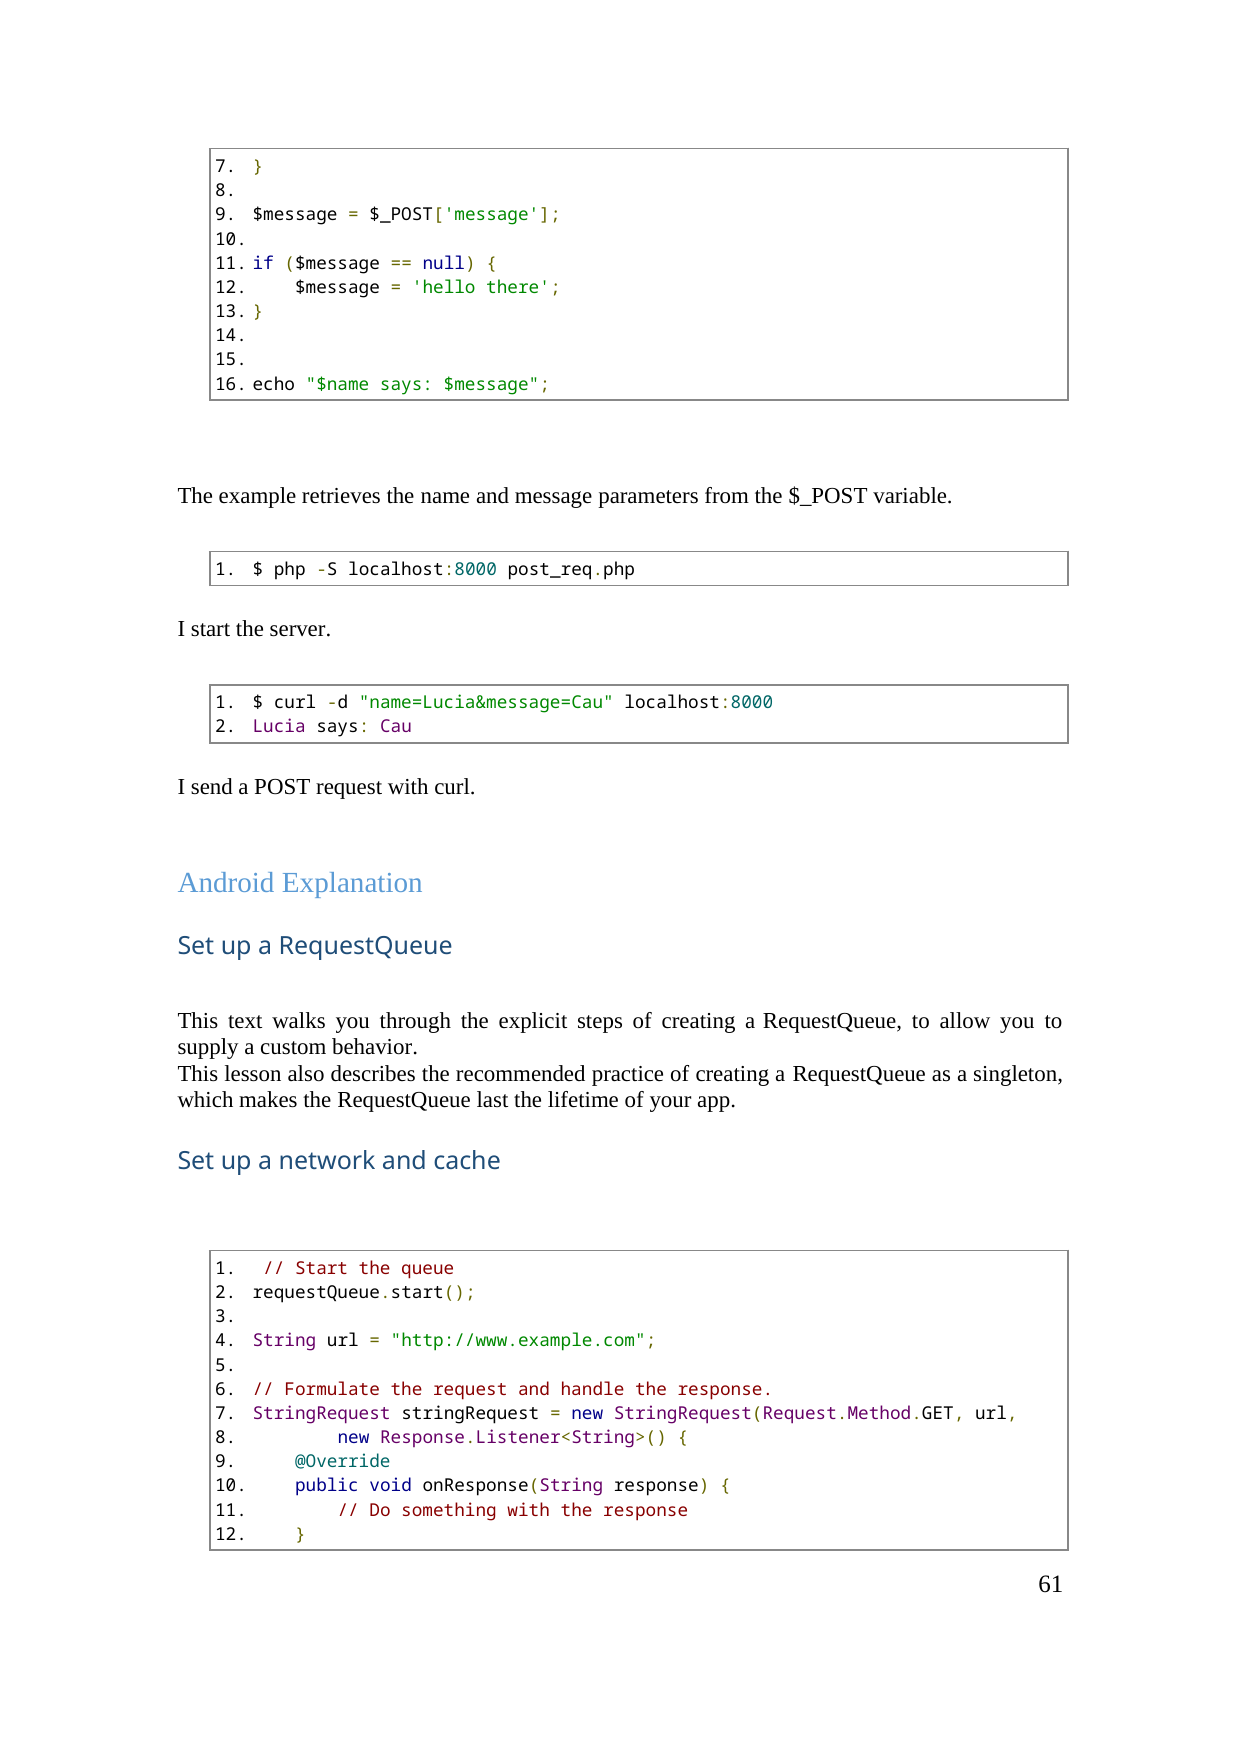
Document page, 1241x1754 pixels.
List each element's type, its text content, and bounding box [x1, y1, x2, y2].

list // Formulate the request and handle the response. [211, 1370, 1067, 1394]
list } [211, 149, 1067, 178]
list // Start the queue [211, 1251, 1067, 1274]
subtitle Set up a network and cache [177, 1143, 1063, 1177]
list String url = "http://www.example.com"; [211, 1322, 1067, 1352]
list } [211, 293, 1067, 323]
text This text walks you through the explicit steps of creating a RequestQueue, to allow you to supply a custom behavior. [177, 1007, 1063, 1060]
list $ curl -d "name=Lucia&message=Cau" localhost:8000 [211, 686, 1067, 708]
list $message = $_POST['message']; [211, 196, 1067, 226]
list @Override [211, 1443, 1067, 1467]
text This lesson also describes the recommended practice of creating a RequestQueue as a singleton, which makes the RequestQueue last the lifetime of your app. [177, 1060, 1063, 1112]
subtitle Set up a RequestQueue [177, 927, 1063, 961]
list $message = 'hello there'; [211, 268, 1067, 293]
list public void onResponse(String response) { [211, 1467, 1067, 1491]
list $ php -S localhost:8000 post_req.php [211, 552, 1067, 585]
list Lucia says: Cau [211, 708, 1067, 742]
list // Do something with the response [211, 1491, 1067, 1515]
list if ($message == null) { [211, 244, 1067, 268]
subtitle Android Explanation [177, 866, 1063, 899]
list echo "$name says: $message"; [211, 365, 1067, 399]
list new Response.Listener<String>() { [211, 1419, 1067, 1443]
text The example retrieves the name and message parameters from the $_POST variable. [177, 482, 1063, 508]
list } [211, 1515, 1067, 1549]
list requestQueue.start(); [211, 1274, 1067, 1304]
text I start the server. [177, 615, 1063, 642]
list StringRequest stringRequest = new StringRequest(Request.Method.GET, url, [211, 1394, 1067, 1419]
text I send a POST request with curl. [177, 773, 1063, 799]
